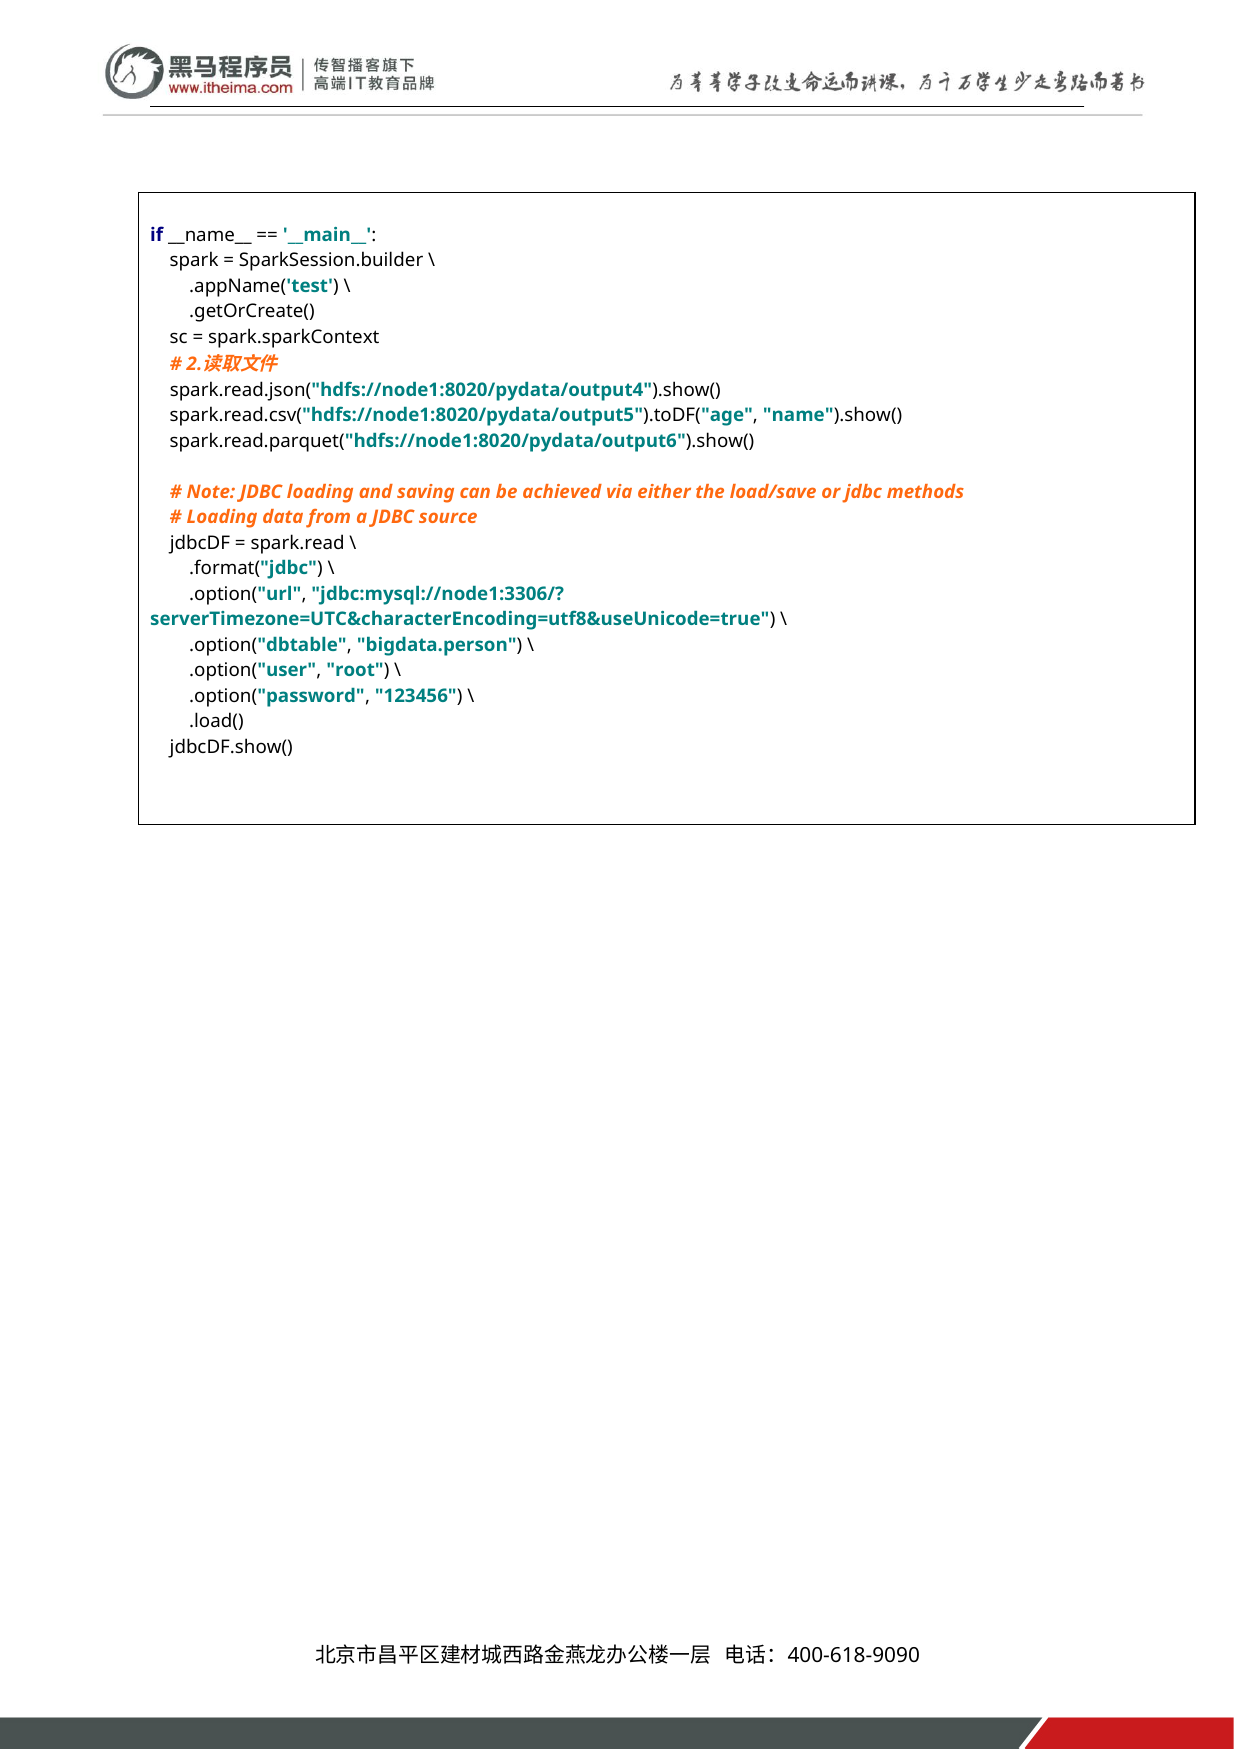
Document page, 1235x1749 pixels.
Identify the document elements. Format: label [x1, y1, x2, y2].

picture [0, 0, 1235, 123]
table_header [139, 193, 1194, 823]
picture [0, 1658, 1234, 1749]
